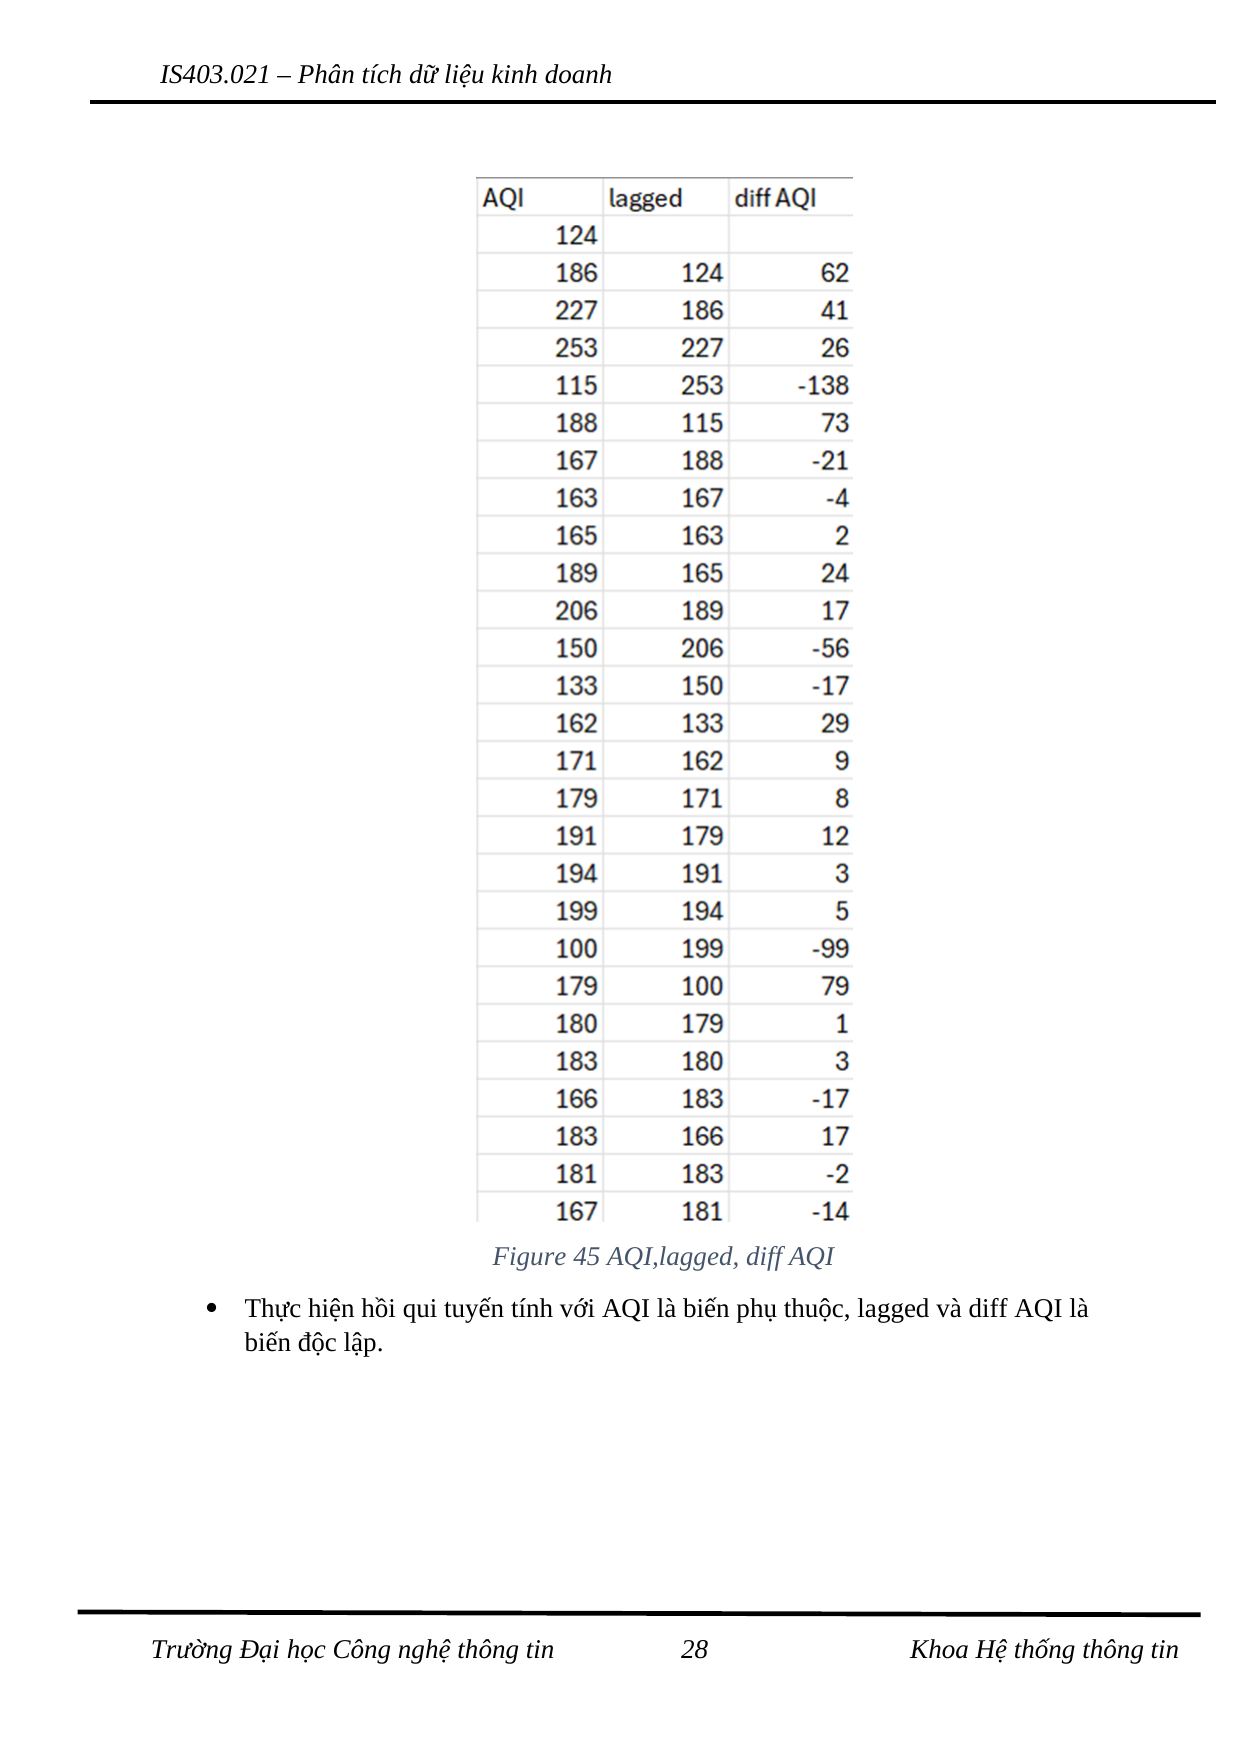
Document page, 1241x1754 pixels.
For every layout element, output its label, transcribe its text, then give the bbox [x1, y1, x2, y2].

picture [476, 177, 853, 1222]
list Thực hiện hồi qui tuyến tính với AQI là biến phụ thuộc, lagged và diff AQI là biến độc lập. [207, 1292, 1122, 1357]
text Figure 45 AQI,lagged, diff AQI [207, 1240, 1122, 1271]
